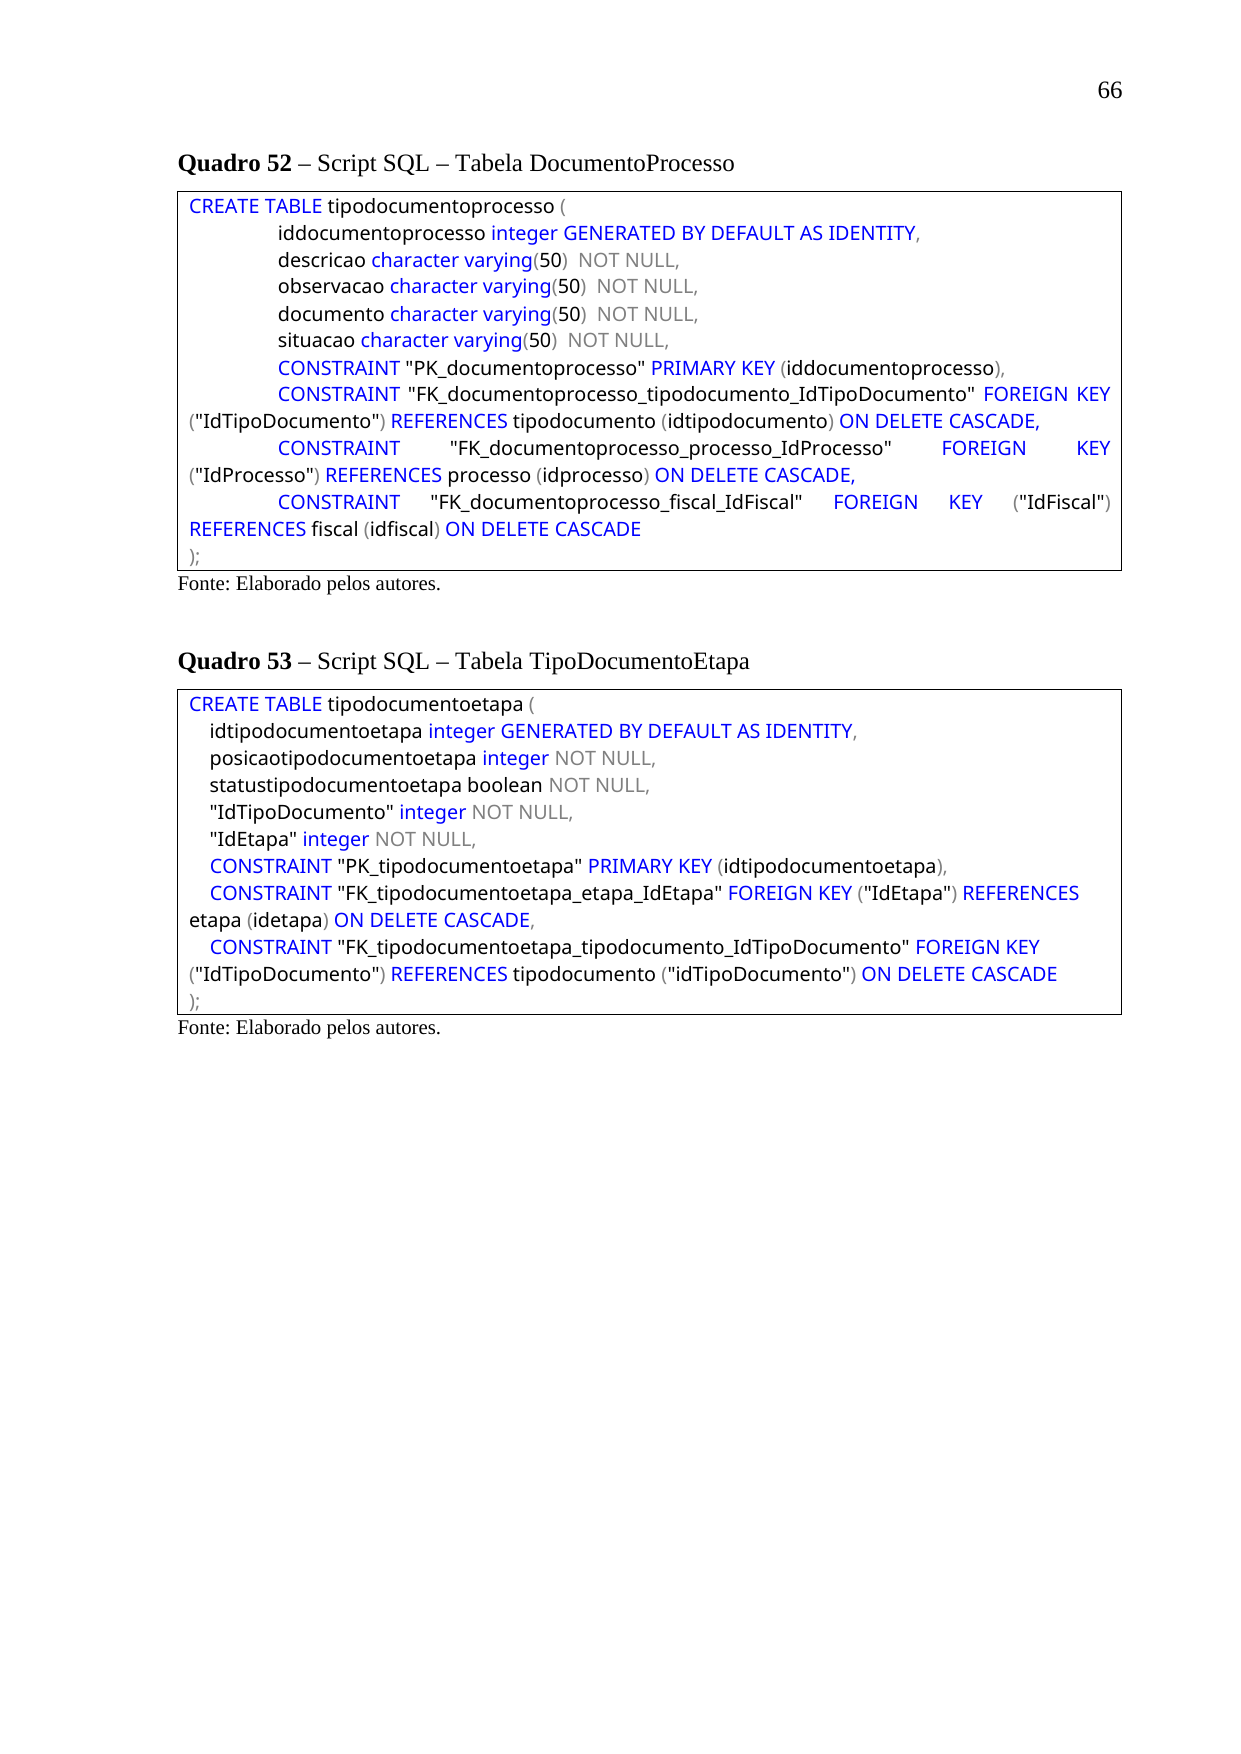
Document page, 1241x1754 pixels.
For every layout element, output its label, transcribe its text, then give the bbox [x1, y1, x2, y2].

text Fonte: Elaborado pelos autores. [177, 571, 1122, 595]
table_header CREATE TABLE tipodocumentoprocesso ( iddocumentoprocesso integer GENERATED BY DEFAULT AS IDENTITY, descricao character varying(50) NOT NULL, observacao character varying(50) NOT NULL, documento character varying(50) NOT NULL, situacao character varying(50) NOT NULL, CONSTRAINT "PK_documentoprocesso" PRIMARY KEY (iddocumentoprocesso), CONSTRAINT "FK_documentoprocesso_tipodocumento_IdTipoDocumento" FOREIGN KEY ("IdTipoDocumento") REFERENCES tipodocumento (idtipodocumento) ON DELETE CASCADE, CONSTRAINT "FK_documentoprocesso_processo_IdProcesso" FOREIGN KEY ("IdProcesso") REFERENCES processo (idprocesso) ON DELETE CASCADE, CONSTRAINT "FK_documentoprocesso_fiscal_IdFiscal" FOREIGN KEY ("IdFiscal") REFERENCES fiscal (idfiscal) ON DELETE CASCADE ); [178, 192, 1121, 569]
table_header CREATE TABLE tipodocumentoetapa ( idtipodocumentoetapa integer GENERATED BY DEFAULT AS IDENTITY, posicaotipodocumentoetapa integer NOT NULL, statustipodocumentoetapa boolean NOT NULL, "IdTipoDocumento" integer NOT NULL, "IdEtapa" integer NOT NULL, CONSTRAINT "PK_tipodocumentoetapa" PRIMARY KEY (idtipodocumentoetapa), CONSTRAINT "FK_tipodocumentoetapa_etapa_IdEtapa" FOREIGN KEY ("IdEtapa") REFERENCES etapa (idetapa) ON DELETE CASCADE, CONSTRAINT "FK_tipodocumentoetapa_tipodocumento_IdTipoDocumento" FOREIGN KEY ("IdTipoDocumento") REFERENCES tipodocumento ("idTipoDocumento") ON DELETE CASCADE ); [178, 690, 1121, 1014]
text Fonte: Elaborado pelos autores. [177, 1015, 1122, 1039]
